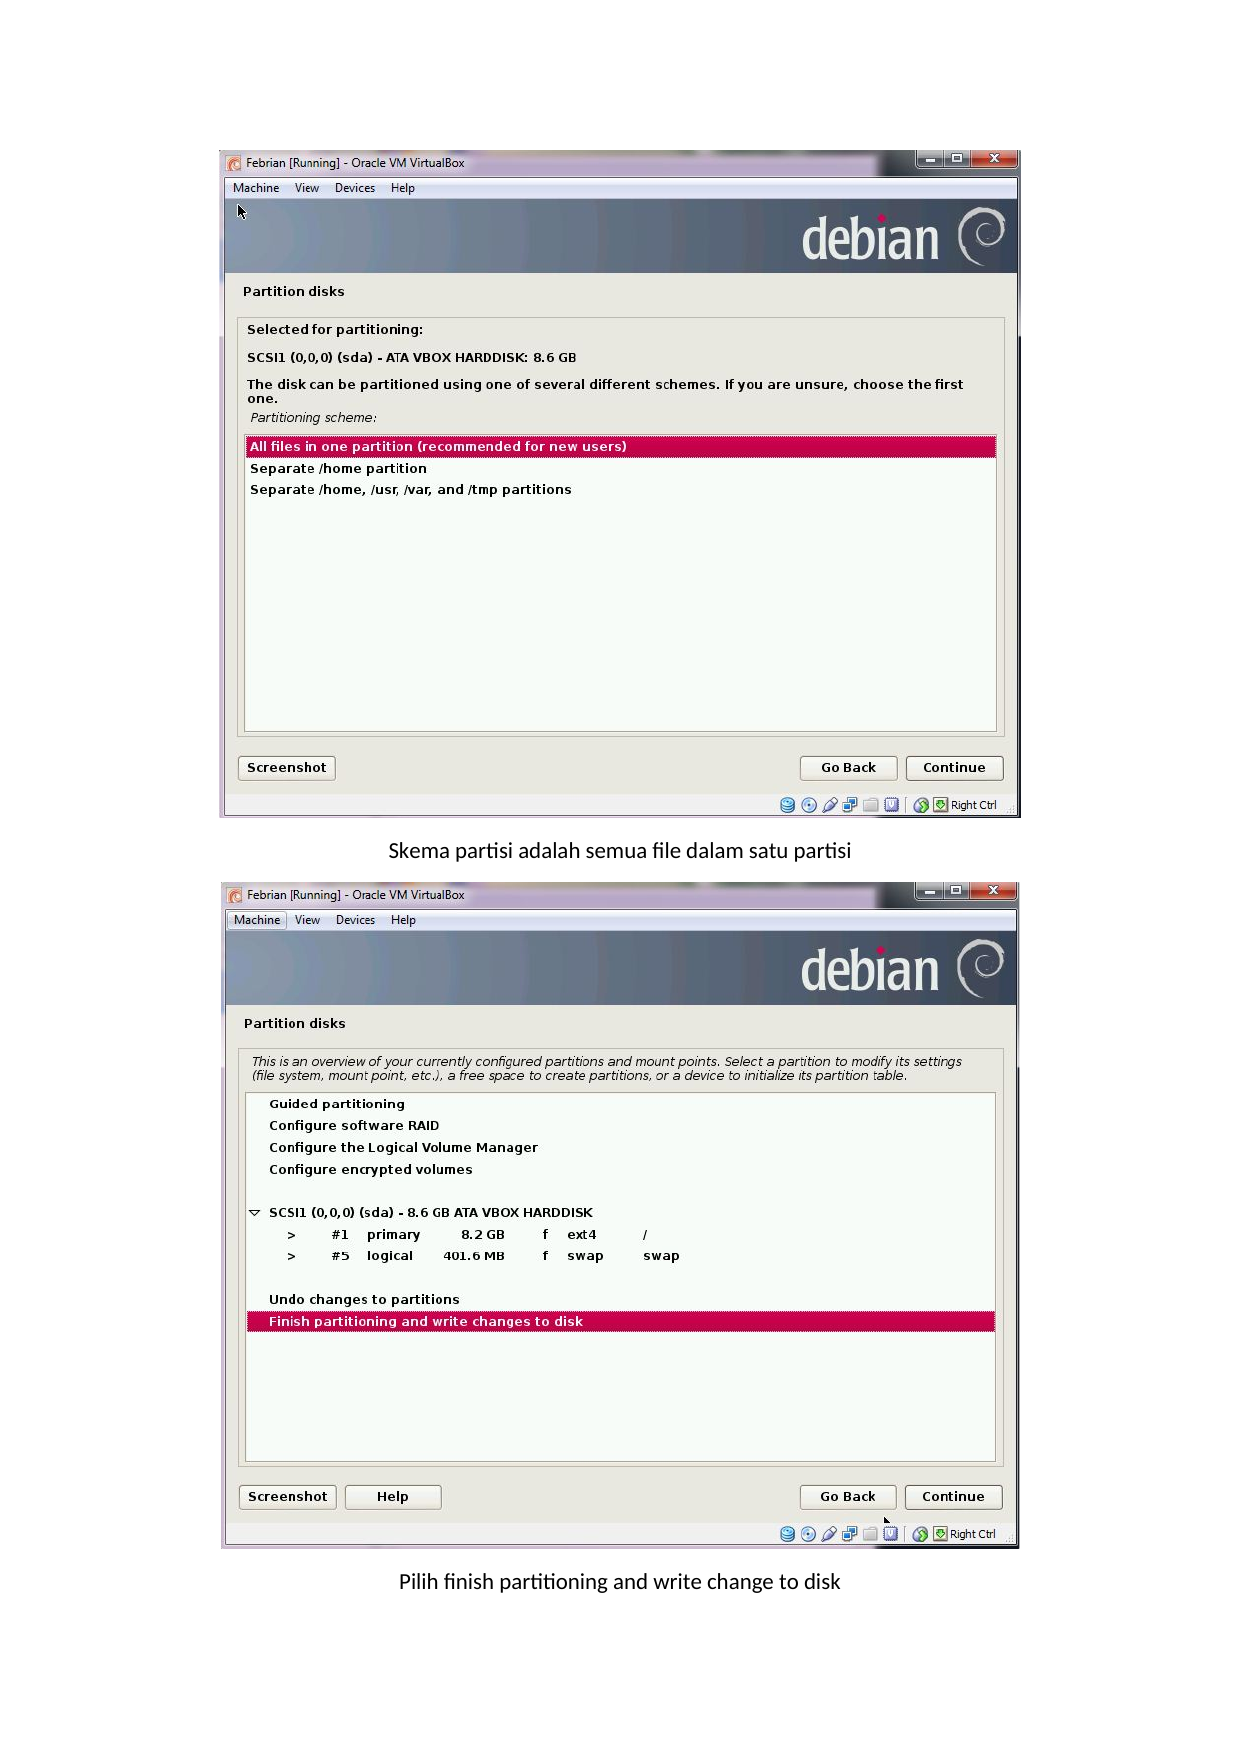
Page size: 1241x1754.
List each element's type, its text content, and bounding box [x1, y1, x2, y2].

picture [219, 150, 1021, 818]
text Skema partisi adalah semua file dalam satu partisi [150, 836, 1090, 864]
text Pilih finish partitioning and write change to disk [150, 1567, 1090, 1595]
picture [221, 882, 1020, 1549]
